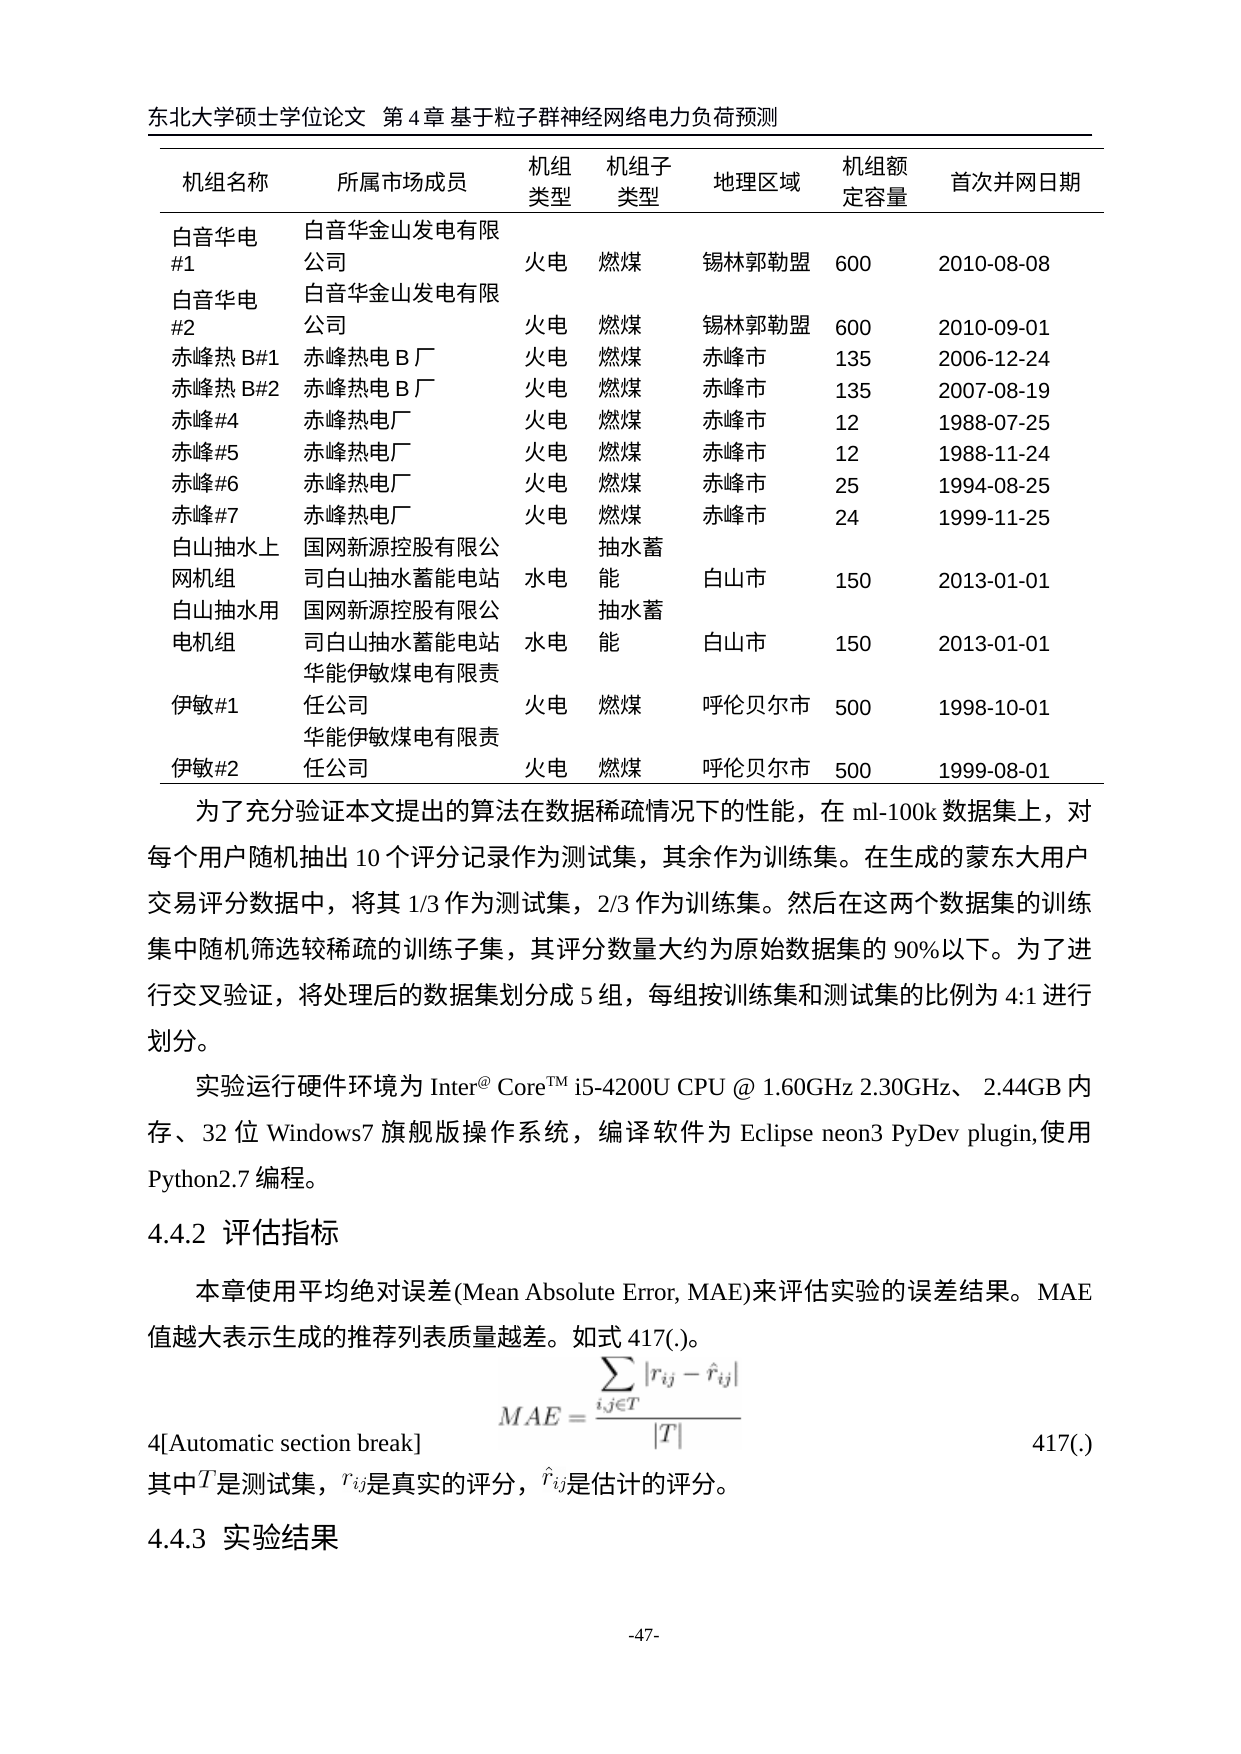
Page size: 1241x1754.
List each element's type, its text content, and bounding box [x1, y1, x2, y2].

table_cell 燃煤 [587, 403, 691, 435]
table_cell 火电 [513, 371, 587, 403]
table_cell 12 [824, 403, 927, 435]
table_cell 火电 [513, 466, 587, 498]
table_cell 赤峰#4 [160, 403, 292, 435]
table_cell 燃煤 [587, 371, 691, 403]
table_cell 2006-12-24 [927, 340, 1104, 371]
table_cell 白山市 [691, 530, 823, 593]
table_cell 1999-08-01 [927, 720, 1104, 783]
subtitle 实验结果 [148, 1515, 1092, 1557]
table_cell 赤峰热电B厂 [292, 371, 513, 403]
table_header 地理区域 [691, 149, 823, 212]
table_cell 600 [824, 213, 927, 276]
table_header 首次并网日期 [927, 149, 1104, 212]
table_cell 火电 [513, 656, 587, 720]
table_header 所属市场成员 [292, 149, 513, 212]
table_cell 赤峰市 [691, 466, 823, 498]
table_cell 赤峰热电B厂 [292, 340, 513, 371]
table_cell 燃煤 [587, 720, 691, 783]
table_cell 赤峰市 [691, 498, 823, 530]
table_cell 锡林郭勒盟 [691, 213, 823, 276]
table_cell 燃煤 [587, 213, 691, 276]
table_cell 燃煤 [587, 656, 691, 720]
table_cell 赤峰#6 [160, 466, 292, 498]
table_cell 24 [824, 498, 927, 530]
text 实验运行硬件环境为Inter@ CoreTM i5-4200U CPU @ 1.60GHz 2.30GHz、 2.44GB内存、32位Windows7旗舰版操作系统，编译软件为Eclipse neon3 PyDev plugin,使用Python2.7编程。 [148, 1059, 1092, 1197]
table_cell 白山抽水上网机组 [160, 530, 292, 593]
table_cell 赤峰市 [691, 340, 823, 371]
table_cell 水电 [513, 593, 587, 656]
table_cell 国网新源控股有限公司白山抽水蓄能电站 [292, 530, 513, 593]
table_cell 火电 [513, 403, 587, 435]
table_cell 赤峰热电厂 [292, 403, 513, 435]
table_cell 2010-09-01 [927, 276, 1104, 340]
table_cell 150 [824, 530, 927, 593]
table_cell 伊敏#2 [160, 720, 292, 783]
table_cell 呼伦贝尔市 [691, 720, 823, 783]
table_cell 1998-10-01 [927, 656, 1104, 720]
table_cell 2007-08-19 [927, 371, 1104, 403]
table_cell 135 [824, 371, 927, 403]
table_cell 白音华电#2 [160, 276, 292, 340]
subtitle 评估指标 [148, 1209, 1092, 1251]
table_cell 火电 [513, 435, 587, 466]
table_cell 赤峰市 [691, 371, 823, 403]
table_cell 500 [824, 720, 927, 783]
table_cell 水电 [513, 530, 587, 593]
table_cell 燃煤 [587, 498, 691, 530]
text 为了充分验证本文提出的算法在数据稀疏情况下的性能，在ml-100k数据集上，对每个用户随机抽出10个评分记录作为测试集，其余作为训练集。在生成的蒙东大用户交易评分数据中，将其1/3作为测试集，2/3作为训练集。然后在这两个数据集的训练集中随机筛选较稀疏的训练子集，其评分数量大约为原始数据集的90%以下。为了进行交叉验证，将处理后的数据集划分成5组，每组按训练集和测试集的比例为4:1进行划分。 [148, 784, 1092, 1059]
table_cell 燃煤 [587, 466, 691, 498]
table_cell 1988-11-24 [927, 435, 1104, 466]
table_cell 500 [824, 656, 927, 720]
table_cell 火电 [513, 498, 587, 530]
table_cell 600 [824, 276, 927, 340]
table_header 机组名称 [160, 149, 292, 212]
table_cell 12 [824, 435, 927, 466]
table_cell 赤峰热电厂 [292, 498, 513, 530]
table_cell 25 [824, 466, 927, 498]
table_cell 火电 [513, 213, 587, 276]
table_cell 赤峰#5 [160, 435, 292, 466]
table_cell 伊敏#1 [160, 656, 292, 720]
table_cell 火电 [513, 276, 587, 340]
table_cell 燃煤 [587, 276, 691, 340]
table_cell 赤峰热电厂 [292, 466, 513, 498]
table_cell 赤峰#7 [160, 498, 292, 530]
table_cell 华能伊敏煤电有限责任公司 [292, 720, 513, 783]
table_header 机组额定容量 [824, 149, 927, 212]
table_cell 白音华金山发电有限公司 [292, 213, 513, 276]
table_cell 白音华金山发电有限公司 [292, 276, 513, 340]
table_cell 呼伦贝尔市 [691, 656, 823, 720]
table_cell 150 [824, 593, 927, 656]
table_header 机组类型 [513, 149, 587, 212]
table_cell 白山抽水用电机组 [160, 593, 292, 656]
table_cell 2010-08-08 [927, 213, 1104, 276]
table_cell 白山市 [691, 593, 823, 656]
table_cell 2013-01-01 [927, 530, 1104, 593]
table_cell 赤峰热电厂 [292, 435, 513, 466]
table_cell 1994-08-25 [927, 466, 1104, 498]
table_cell 燃煤 [587, 435, 691, 466]
table_cell 1988-07-25 [927, 403, 1104, 435]
table_cell 华能伊敏煤电有限责任公司 [292, 656, 513, 720]
table_cell 赤峰市 [691, 435, 823, 466]
table_cell 火电 [513, 340, 587, 371]
table_cell 2013-01-01 [927, 593, 1104, 656]
table_cell 锡林郭勒盟 [691, 276, 823, 340]
table_cell 1999-11-25 [927, 498, 1104, 530]
table_cell 135 [824, 340, 927, 371]
table_cell 国网新源控股有限公司白山抽水蓄能电站 [292, 593, 513, 656]
table_header 机组子类型 [587, 149, 691, 212]
table_cell 赤峰市 [691, 403, 823, 435]
table_cell 白音华电#1 [160, 213, 292, 276]
table_cell 赤峰热B#1 [160, 340, 292, 371]
table_cell 抽水蓄能 [587, 593, 691, 656]
table_cell 火电 [513, 720, 587, 783]
table_cell 抽水蓄能 [587, 530, 691, 593]
text 其中是测试集，是真实的评分，是估计的评分。 [148, 1456, 1092, 1502]
table_cell 燃煤 [587, 340, 691, 371]
table_cell 赤峰热B#2 [160, 371, 292, 403]
